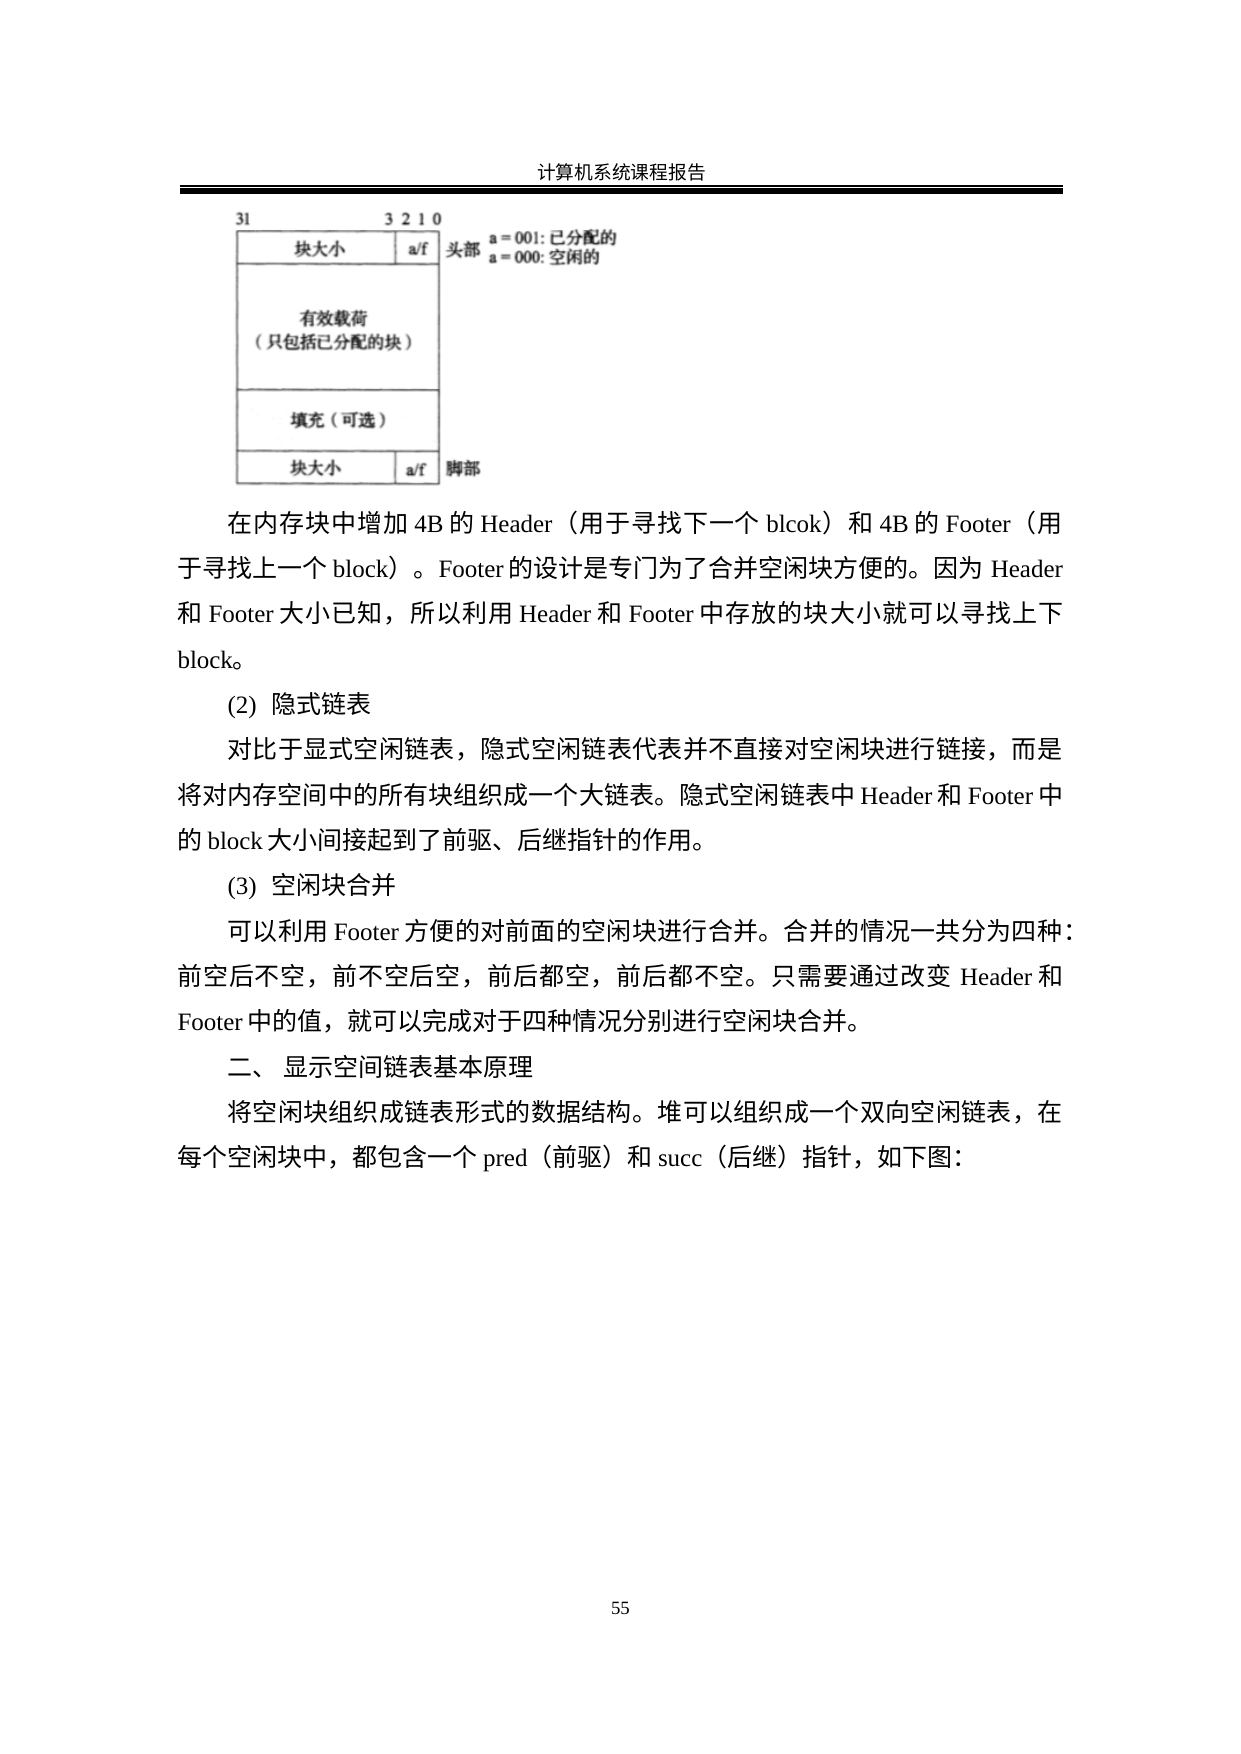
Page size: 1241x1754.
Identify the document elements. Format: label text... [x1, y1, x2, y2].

text 在内存块中增加4B的Header（用于寻找下一个blcok）和4B的Footer（用于寻找上一个block）。Footer的设计是专门为了合并空闲块方便的。因为Header和Footer大小已知，所以利用Header和Footer中存放的块大小就可以寻找上下 block。 [177, 503, 1063, 675]
list 隐式链表 [227, 684, 1063, 721]
text 可以利用Footer方便的对前面的空闲块进行合并。合并的情况一共分为四种：前空后不空，前不空后空，前后都空，前后都不空。只需要通过改变Header和Footer中的值，就可以完成对于四种情况分别进行空闲块合并。 [177, 911, 1063, 1038]
text 将空闲块组织成链表形式的数据结构。堆可以组织成一个双向空闲链表，在每个空闲块中，都包含一个 pred（前驱）和 succ（后继）指针，如下图： [177, 1092, 1063, 1174]
text 二、 显示空间链表基本原理 [177, 1047, 1063, 1083]
list 空闲块合并 [227, 866, 1063, 902]
text 对比于显式空闲链表，隐式空闲链表代表并不直接对空闲块进行链接，而是将对内存空间中的所有块组织成一个大链表。隐式空闲链表中Header和Footer中的block大小间接起到了前驱、后继指针的作用。 [177, 730, 1063, 857]
picture [227, 200, 620, 496]
